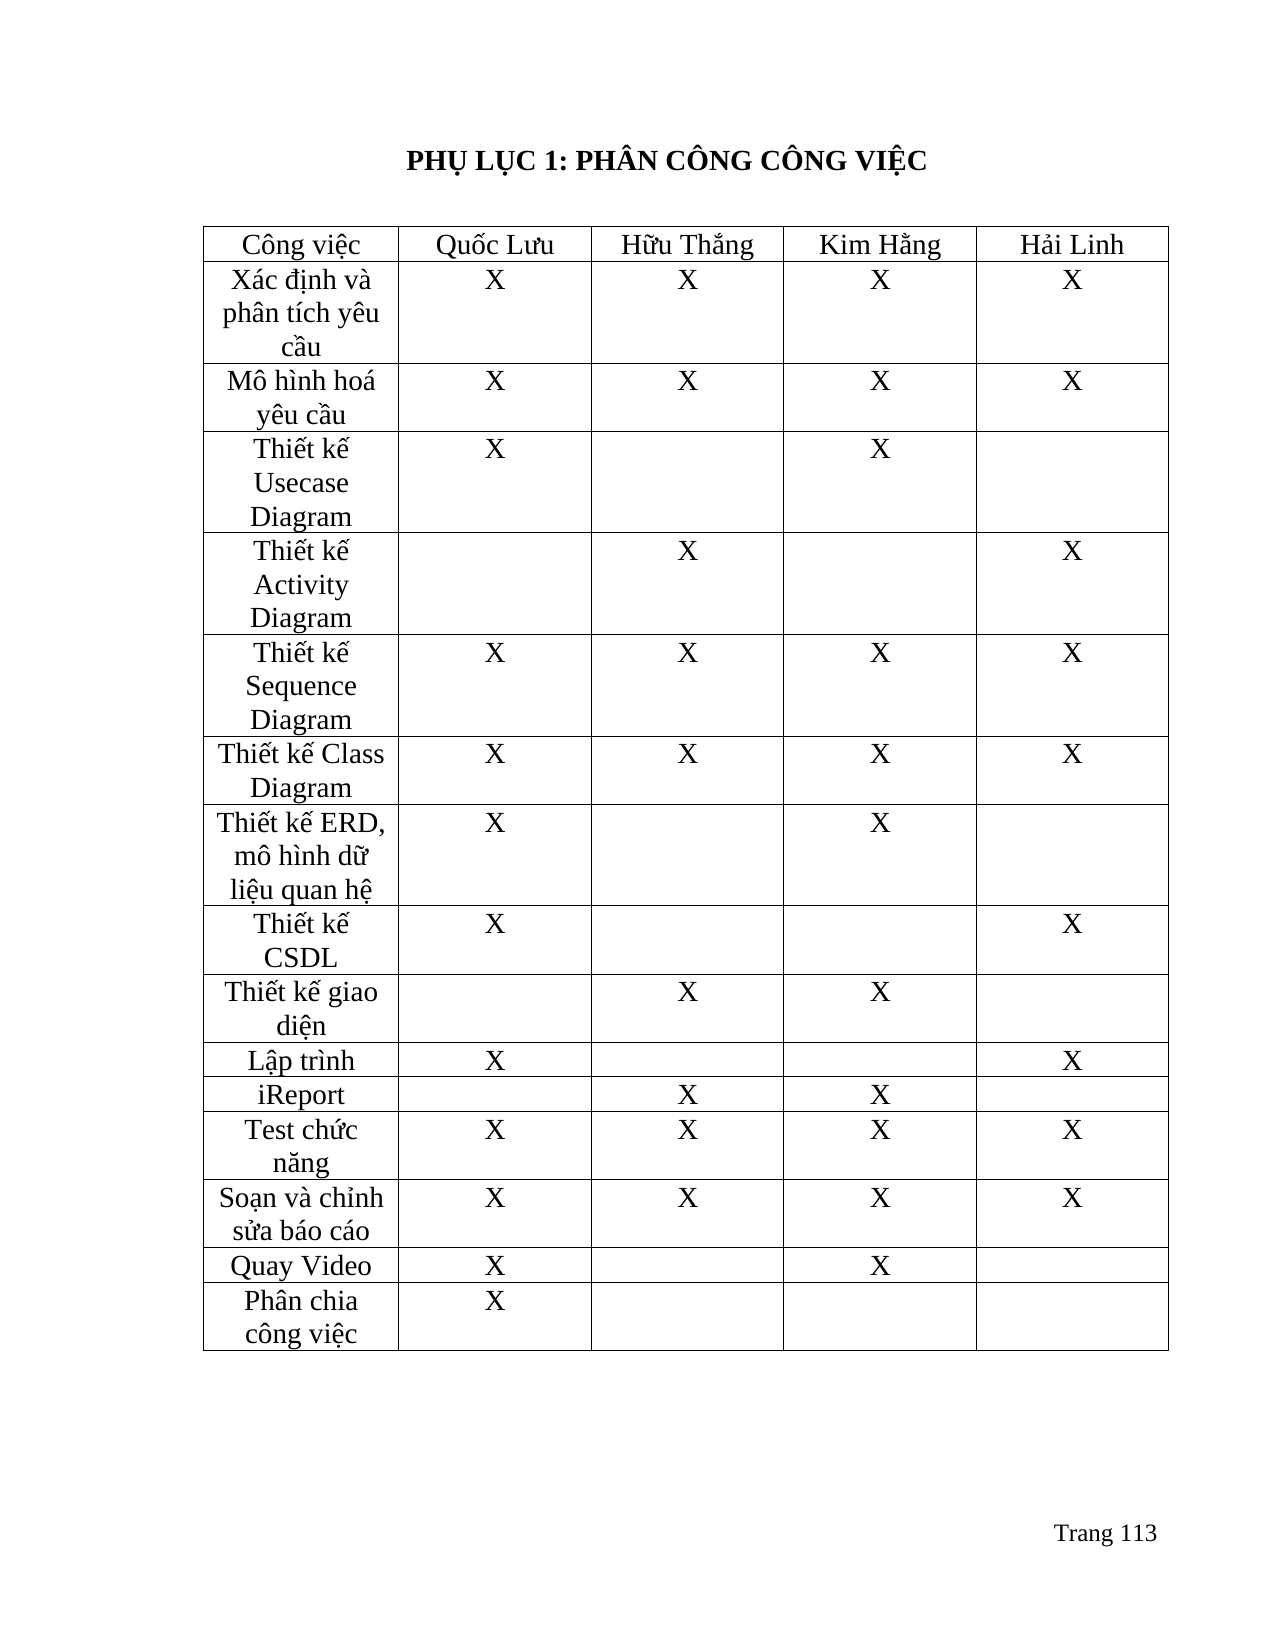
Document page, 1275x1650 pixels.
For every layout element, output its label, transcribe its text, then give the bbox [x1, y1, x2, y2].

table_cell [592, 906, 783, 973]
table_cell X [784, 805, 976, 905]
table_cell Thiết kế Activity Diagram [204, 533, 398, 634]
table_header Công việc [204, 227, 398, 261]
table_cell X [784, 364, 976, 431]
table_cell X [784, 975, 976, 1042]
table_cell [977, 975, 1168, 1042]
table_cell X [399, 1283, 591, 1350]
table_cell X [592, 1112, 783, 1179]
table_cell X [784, 1180, 976, 1247]
table_header Hữu Thắng [592, 227, 783, 261]
table_cell [592, 1283, 783, 1350]
table_cell X [399, 805, 591, 905]
table_cell X [977, 737, 1168, 804]
table_cell [399, 1077, 591, 1111]
table_cell Soạn và chỉnh sửa báo cáo [204, 1180, 398, 1247]
table_cell X [399, 1248, 591, 1282]
table_cell X [977, 262, 1168, 362]
table_cell X [399, 432, 591, 532]
table_cell X [784, 432, 976, 532]
table_cell X [592, 1180, 783, 1247]
table_cell [784, 1283, 976, 1350]
table_cell X [977, 906, 1168, 973]
table_cell X [399, 364, 591, 431]
table_cell X [399, 906, 591, 973]
table_cell Thiết kế Sequence Diagram [204, 635, 398, 736]
table_cell [399, 975, 591, 1042]
table_cell X [977, 364, 1168, 431]
subtitle PHỤ LỤC 1: PHÂN CÔNG CÔNG VIỆC [177, 143, 1157, 177]
table_cell [784, 906, 976, 973]
table_cell X [977, 1112, 1168, 1179]
table_cell [977, 805, 1168, 905]
table_cell Thiết kế CSDL [204, 906, 398, 973]
table_cell [977, 1283, 1168, 1350]
table_header Kim Hằng [784, 227, 976, 261]
table_cell X [399, 1180, 591, 1247]
table_cell X [977, 1043, 1168, 1076]
table_cell Thiết kế Usecase Diagram [204, 432, 398, 532]
table_cell X [784, 1077, 976, 1111]
table_cell X [592, 975, 783, 1042]
table_cell X [399, 262, 591, 362]
table_cell Phân chia công việc [204, 1283, 398, 1350]
table_cell X [784, 262, 976, 362]
table_header Quốc Lưu [399, 227, 591, 261]
table_cell [592, 1248, 783, 1282]
table_cell Thiết kế Class Diagram [204, 737, 398, 804]
table_cell X [399, 737, 591, 804]
table_cell Thiết kế giao diện [204, 975, 398, 1042]
table_cell iReport [204, 1077, 398, 1111]
table_cell [784, 533, 976, 634]
table_cell X [399, 1112, 591, 1179]
table_cell Xác định và phân tích yêu cầu [204, 262, 398, 362]
table_cell X [592, 262, 783, 362]
table_cell X [592, 533, 783, 634]
table_cell X [399, 635, 591, 736]
table_cell [399, 533, 591, 634]
table_header Hải Linh [977, 227, 1168, 261]
table_cell [977, 432, 1168, 532]
table_cell Test chức năng [204, 1112, 398, 1179]
table_cell X [592, 635, 783, 736]
table_cell Lập trình [204, 1043, 398, 1076]
table_cell X [977, 635, 1168, 736]
table_cell X [977, 533, 1168, 634]
table_cell [592, 1043, 783, 1076]
table_cell X [784, 635, 976, 736]
table_cell [977, 1077, 1168, 1111]
table_cell X [784, 1248, 976, 1282]
table_cell X [784, 1112, 976, 1179]
table_cell [784, 1043, 976, 1076]
table_cell X [592, 1077, 783, 1111]
table_cell X [784, 737, 976, 804]
table_cell Quay Video [204, 1248, 398, 1282]
table_cell [977, 1248, 1168, 1282]
table_cell Thiết kế ERD, mô hình dữ liệu quan hệ [204, 805, 398, 905]
table_cell X [592, 364, 783, 431]
table_cell [592, 432, 783, 532]
table_cell Mô hình hoá yêu cầu [204, 364, 398, 431]
table_cell [592, 805, 783, 905]
table_cell X [977, 1180, 1168, 1247]
table_cell X [592, 737, 783, 804]
table_cell X [399, 1043, 591, 1076]
